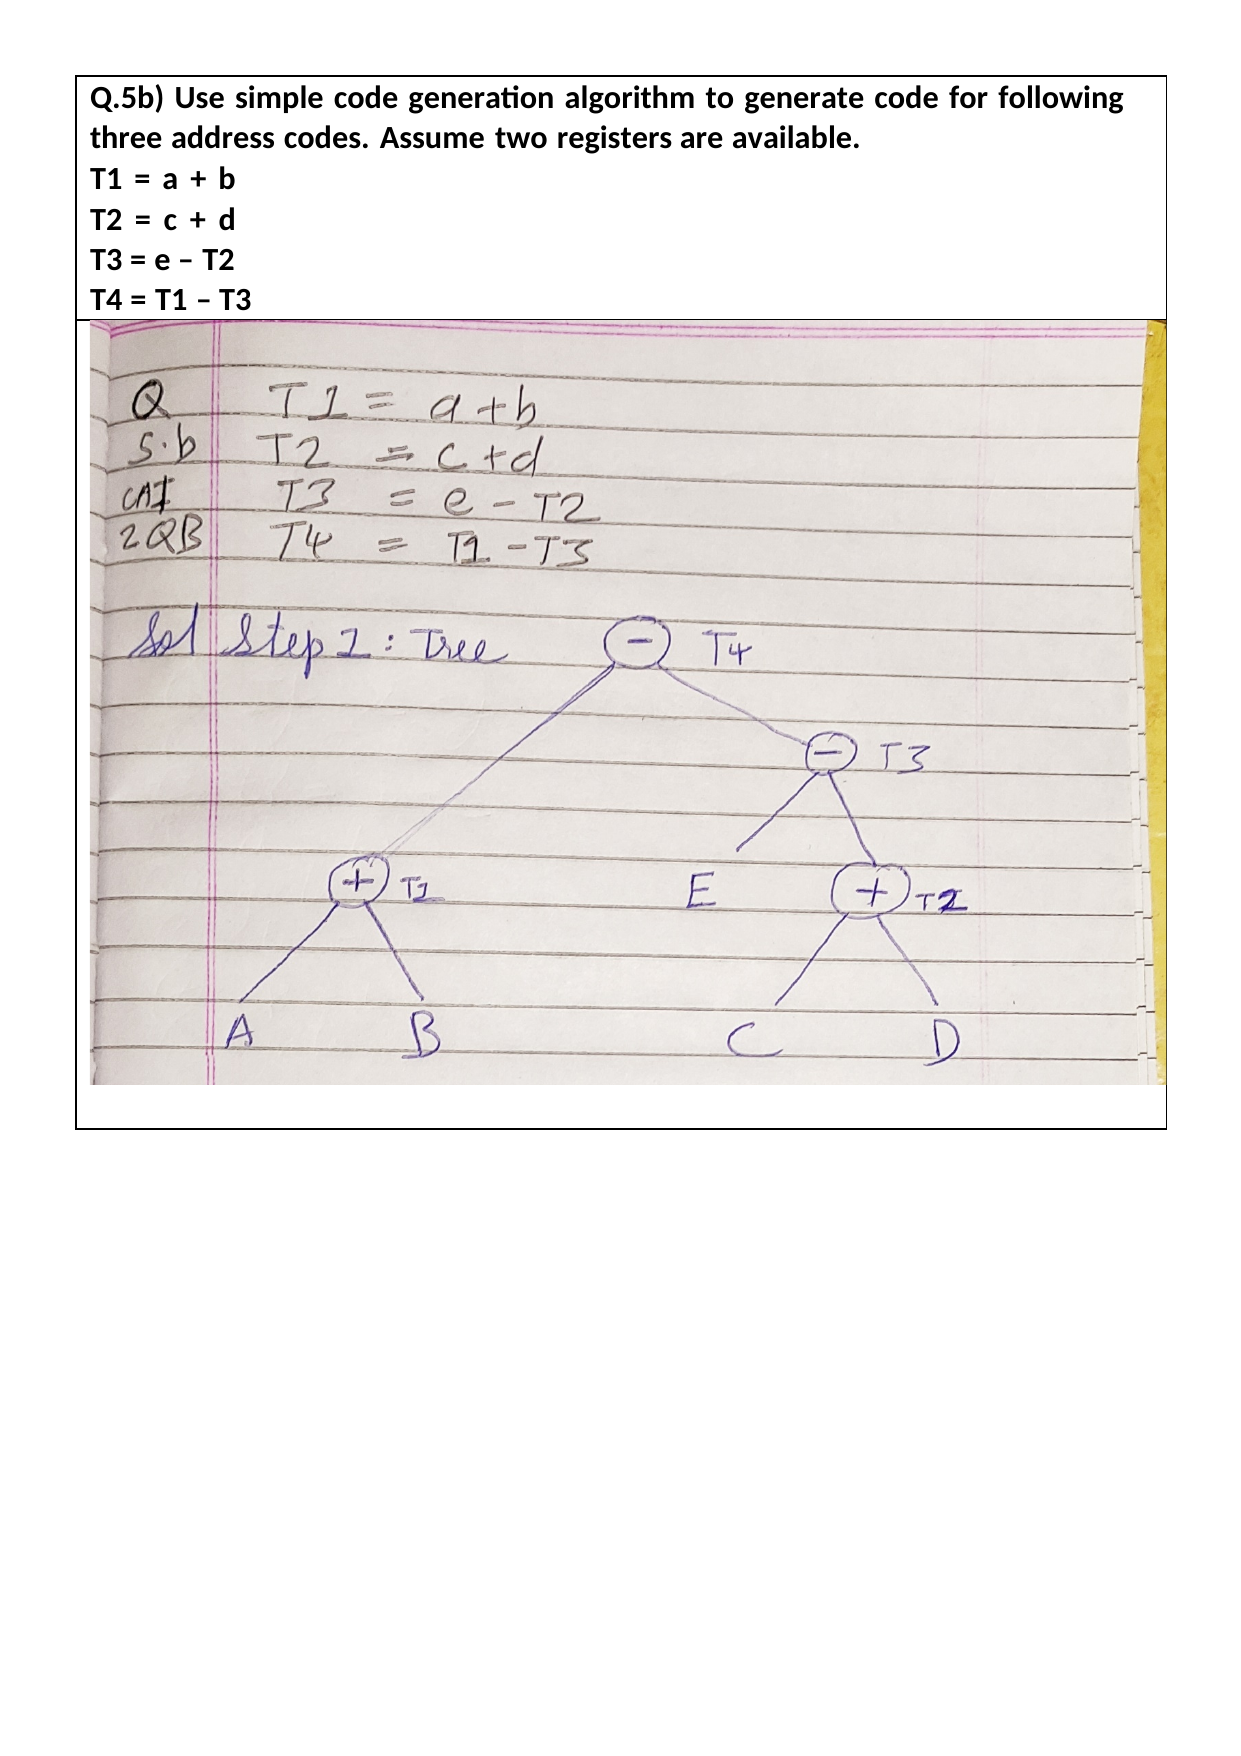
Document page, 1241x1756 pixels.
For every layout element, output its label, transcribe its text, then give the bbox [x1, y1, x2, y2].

table_cell Q.5b) Use simple code generation algorithm to generate code for following three address codes. Assume two registers are available. T1 = a + b T2 = c + d T3 = e – T2 T4 = T1 – T3 [77, 77, 1166, 319]
picture [89, 320, 1167, 1085]
table_cell [77, 321, 1166, 1128]
